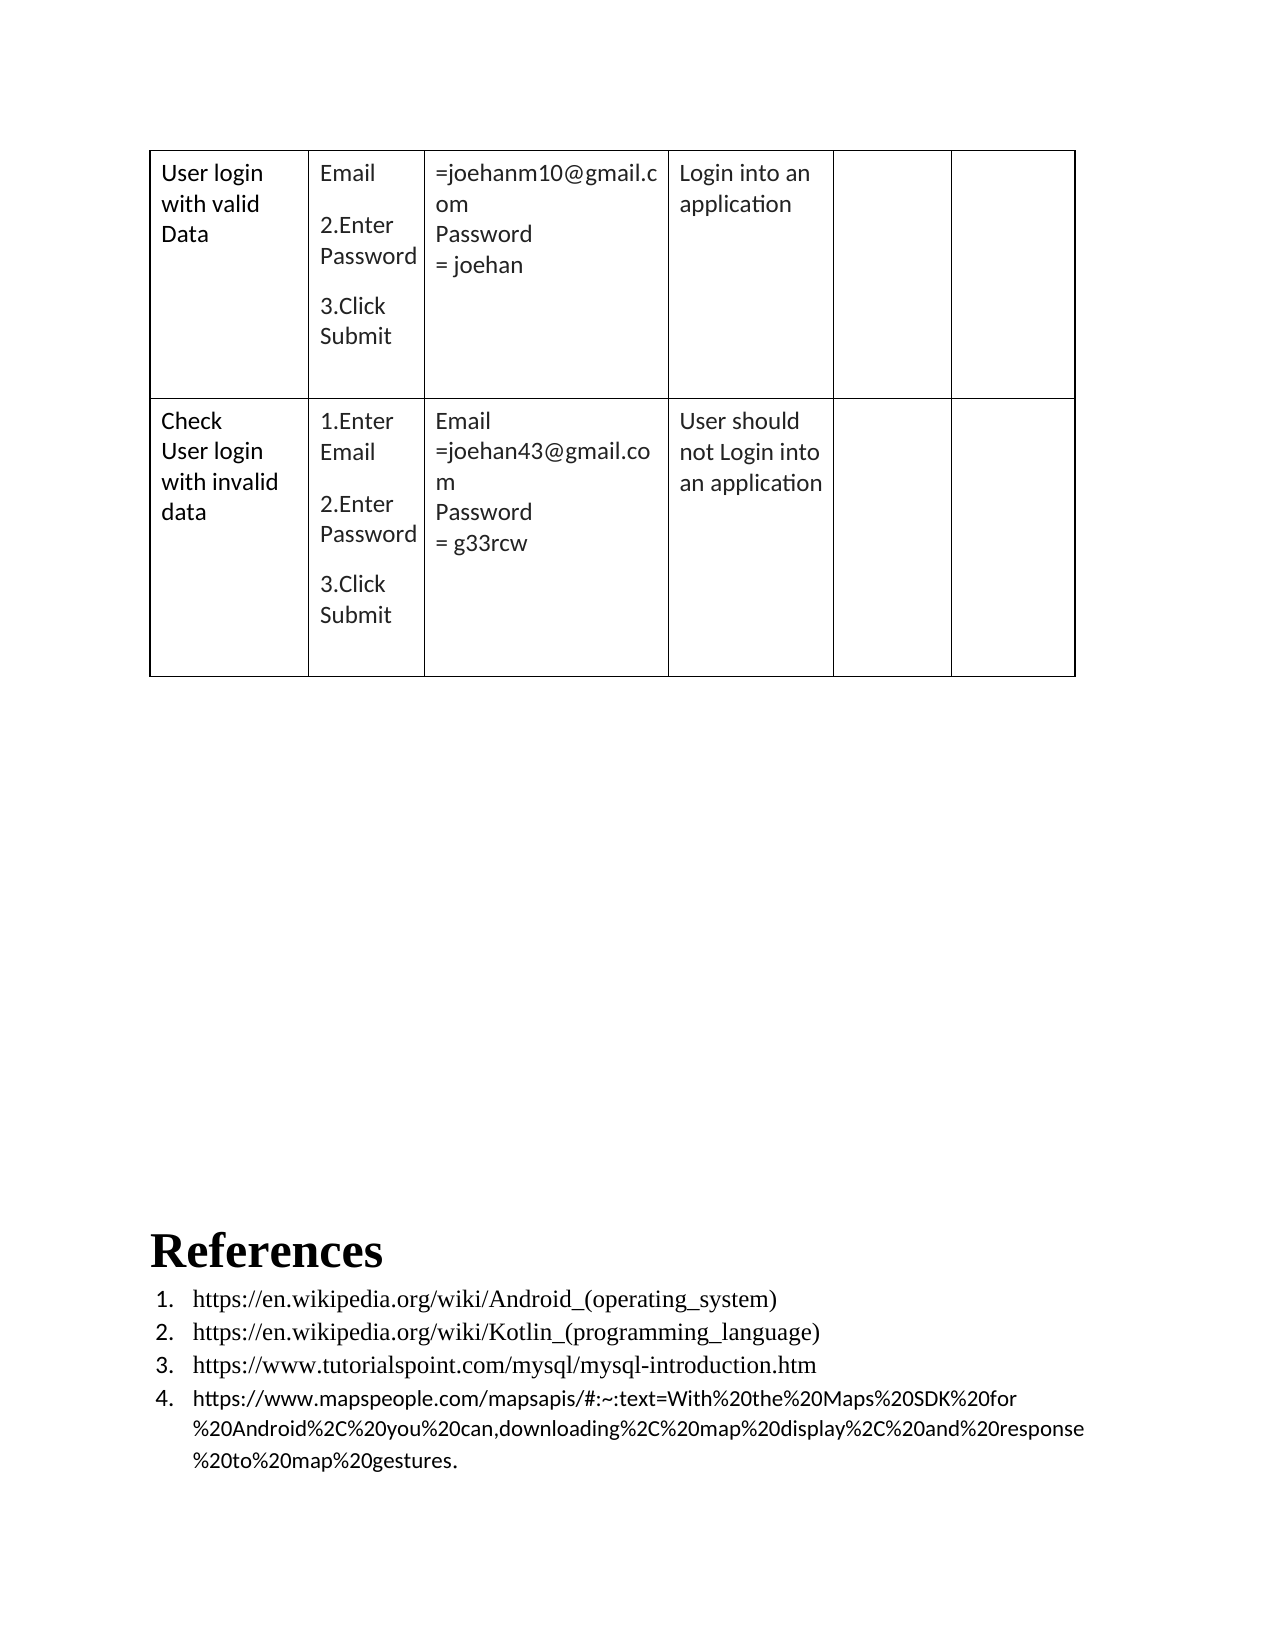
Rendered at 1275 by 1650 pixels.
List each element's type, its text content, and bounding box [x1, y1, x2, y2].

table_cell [309, 151, 424, 398]
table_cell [151, 151, 308, 398]
table_cell [952, 399, 1074, 676]
table_cell [834, 151, 951, 398]
list https://www.mapspeople.com/mapsapis/#:~:text=With%20the%20Maps%20SDK%20for%20Android%2C%20you%20can,downloading%2C%20map%20display%2C%20and%20response%20to%20map%20gestures. [155, 1382, 1125, 1474]
table_cell Email =joehan43@gmail.com Password = g33rcw [425, 399, 668, 676]
list https://en.wikipedia.org/wiki/Android_(operating_system) [155, 1283, 1125, 1314]
table_cell [834, 399, 951, 676]
table_cell User should not Login into an application [669, 399, 833, 676]
table_cell [952, 151, 1074, 398]
table_cell 1.Enter Email 2.Enter Password 3.Click Submit [309, 399, 424, 676]
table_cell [425, 151, 668, 398]
subtitle References [150, 1221, 1123, 1278]
list https://www.tutorialspoint.com/mysql/mysql-introduction.htm [155, 1349, 1125, 1379]
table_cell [669, 151, 833, 398]
table_cell Check User login with invalid data [151, 399, 308, 676]
list https://en.wikipedia.org/wiki/Kotlin_(programming_language) [155, 1316, 1125, 1347]
